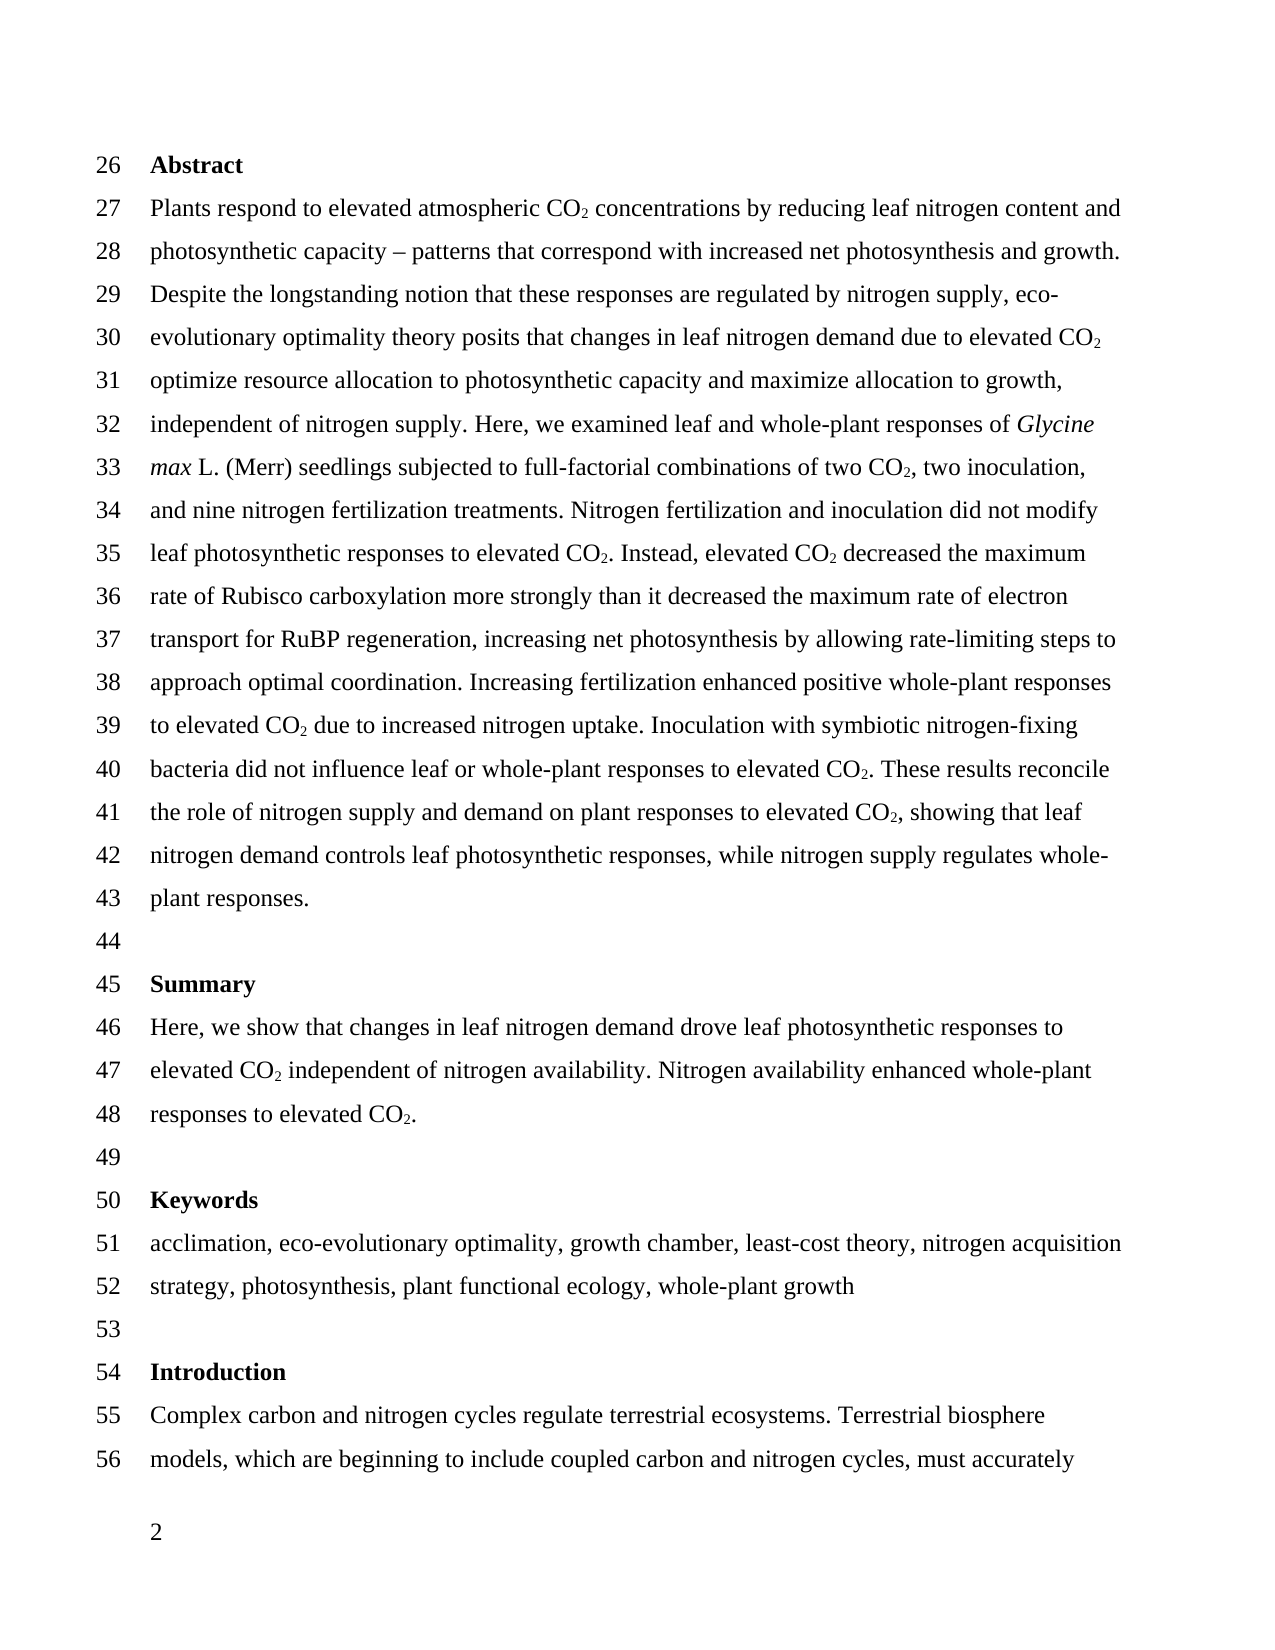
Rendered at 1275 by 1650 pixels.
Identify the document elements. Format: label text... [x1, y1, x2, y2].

text Keywords [150, 1185, 1125, 1214]
text acclimation, eco-evolutionary optimality, growth chamber, least-cost theory, nitrogen acquisition strategy, photosynthesis, plant functional ecology, whole-plant growth [150, 1228, 1125, 1300]
text Plants respond to elevated atmospheric CO2 concentrations by reducing leaf nitrogen content and photosynthetic capacity – patterns that correspond with increased net photosynthesis and growth. Despite the longstanding notion that these responses are regulated by nitrogen supply, eco-evolutionary optimality theory posits that changes in leaf nitrogen demand due to elevated CO2 optimize resource allocation to photosynthetic capacity and maximize allocation to growth, independent of nitrogen supply. Here, we examined leaf and whole-plant responses of Glycine max L. (Merr) seedlings subjected to full-factorial combinations of two CO2, two inoculation, and nine nitrogen fertilization treatments. Nitrogen fertilization and inoculation did not modify leaf photosynthetic responses to elevated CO2. Instead, elevated CO2 decreased the maximum rate of Rubisco carboxylation more strongly than it decreased the maximum rate of electron transport for RuBP regeneration, increasing net photosynthesis by allowing rate-limiting steps to approach optimal coordination. Increasing fertilization enhanced positive whole-plant responses to elevated CO2 due to increased nitrogen uptake. Inoculation with symbiotic nitrogen-fixing bacteria did not influence leaf or whole-plant responses to elevated CO2. These results reconcile the role of nitrogen supply and demand on plant responses to elevated CO2, showing that leaf nitrogen demand controls leaf photosynthetic responses, while nitrogen supply regulates whole-plant responses. [150, 193, 1125, 912]
text Summary [150, 969, 1125, 998]
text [150, 1401, 1125, 1472]
text Abstract [150, 150, 1125, 179]
text Here, we show that changes in leaf nitrogen demand drove leaf photosynthetic responses to elevated CO2 independent of nitrogen availability. Nitrogen availability enhanced whole-plant responses to elevated CO2. [150, 1012, 1125, 1127]
text Introduction [150, 1357, 1125, 1386]
